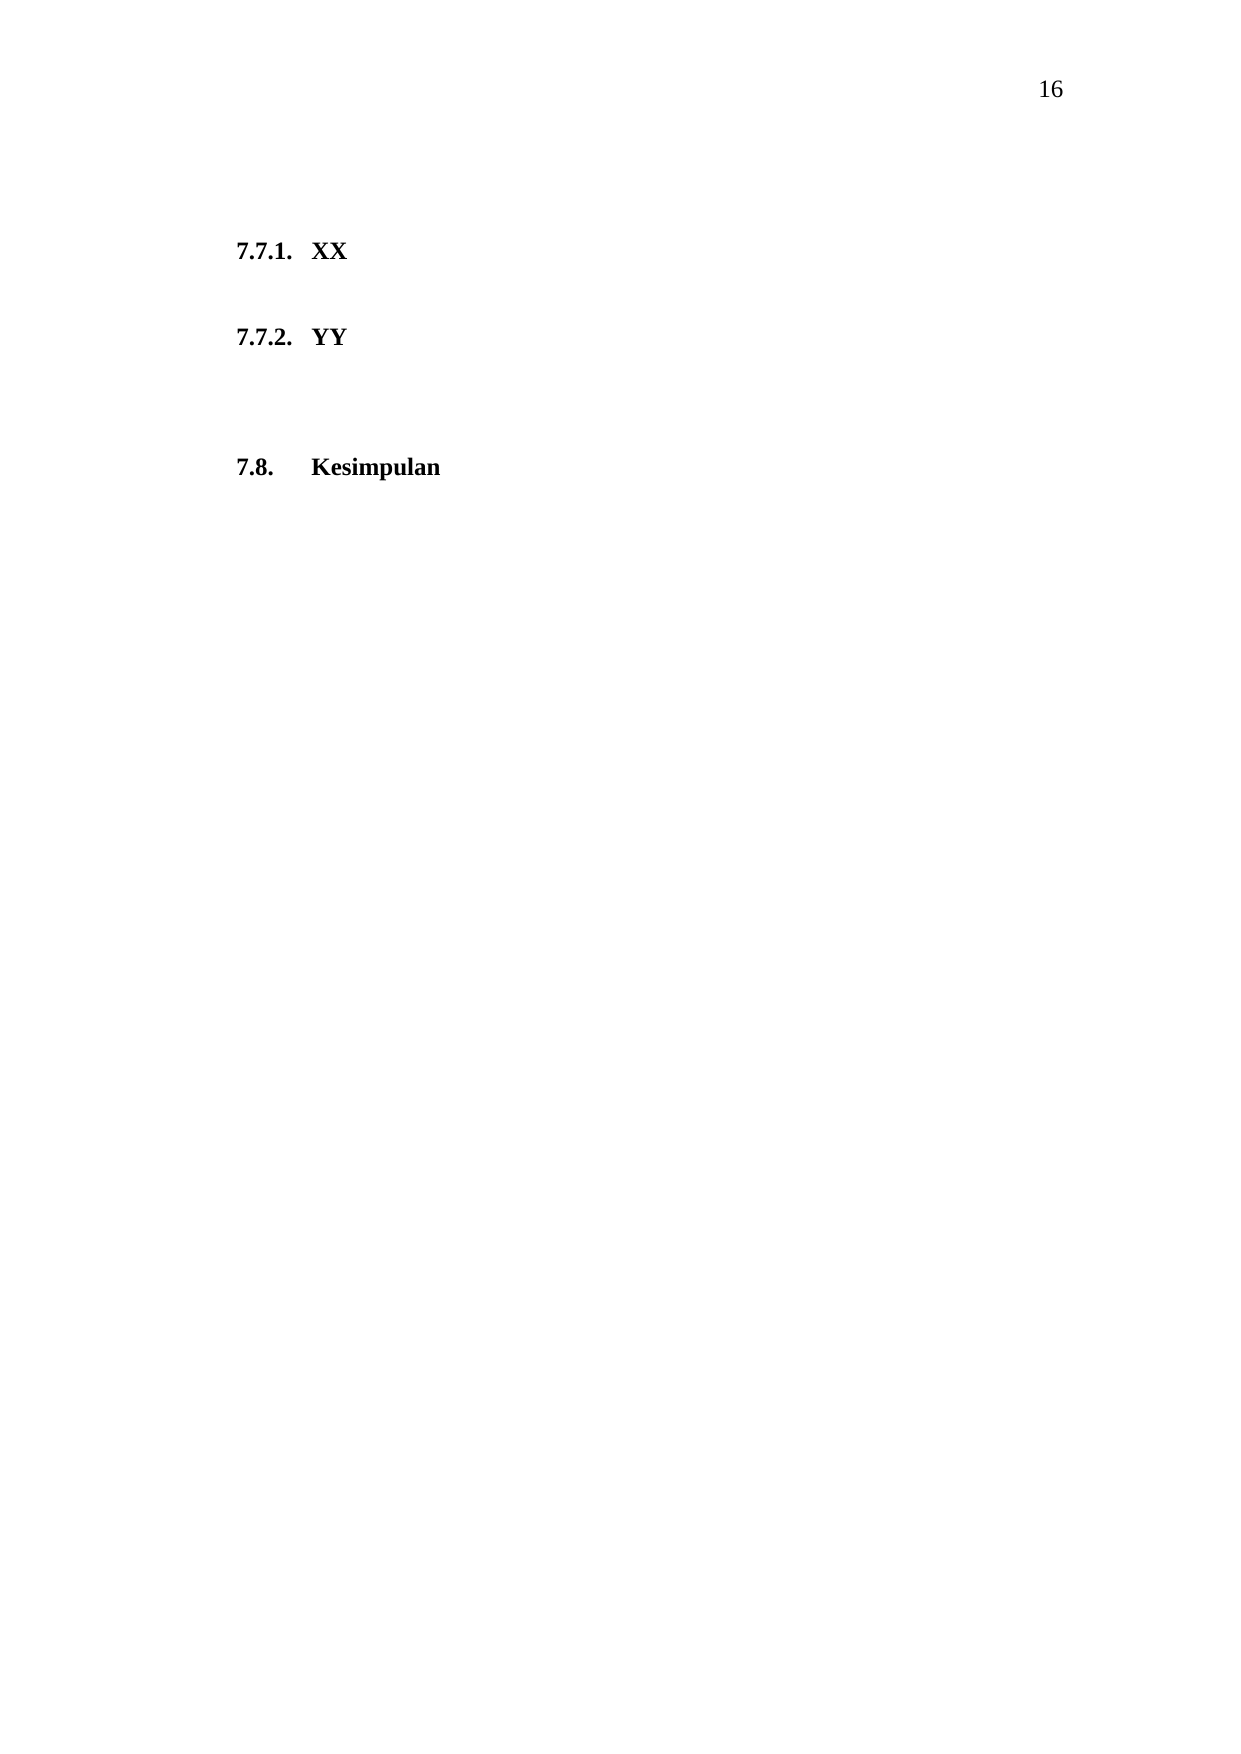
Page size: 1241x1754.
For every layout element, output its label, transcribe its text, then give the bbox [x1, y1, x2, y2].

subtitle Kesimpulan [236, 452, 1063, 481]
subtitle XX [236, 236, 1063, 265]
subtitle YY [236, 322, 1063, 351]
